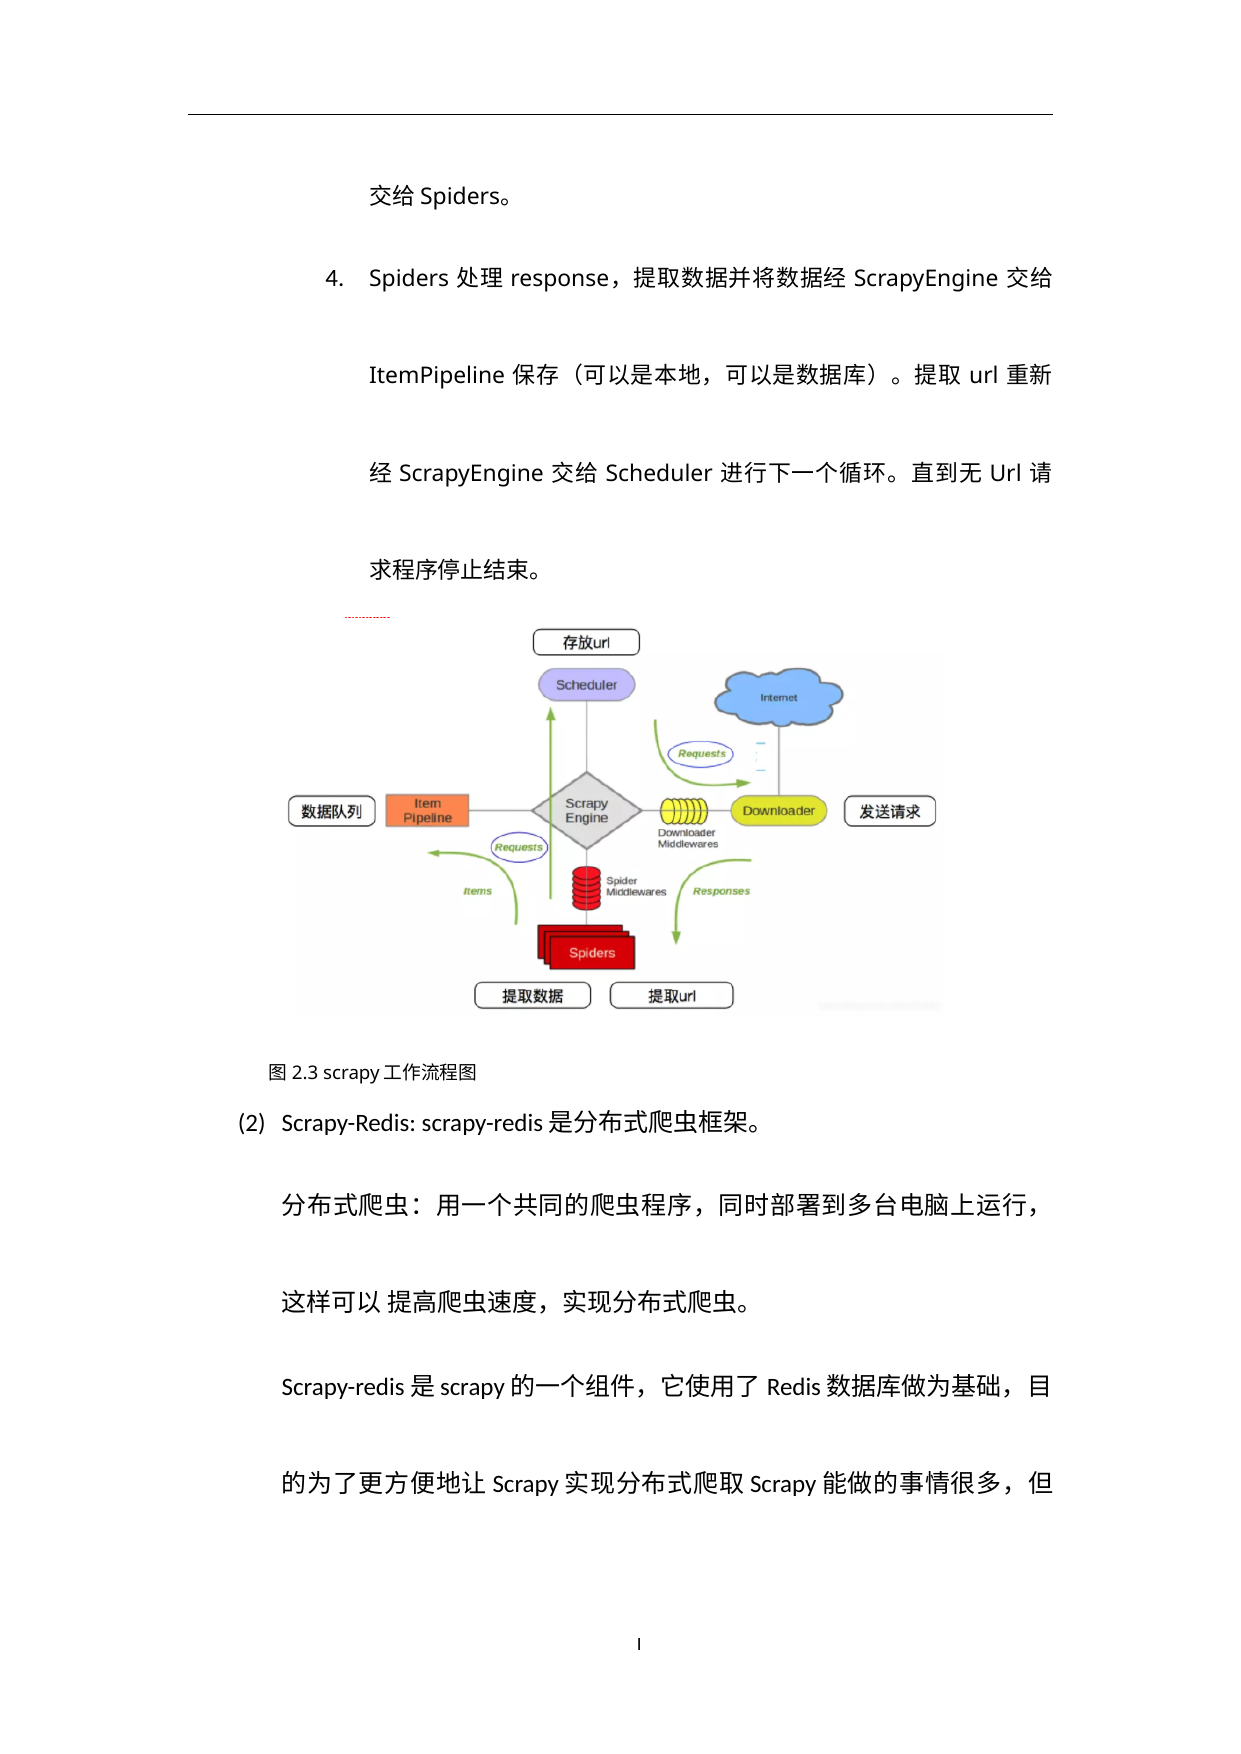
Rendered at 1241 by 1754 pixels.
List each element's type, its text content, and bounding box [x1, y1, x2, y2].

list 分布式爬虫：用一个共同的爬虫程序，同时部署到多台电脑上运行，这样可以 提高爬虫速度，实现分布式爬虫。 [281, 1171, 1053, 1333]
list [325, 162, 1053, 227]
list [281, 1352, 1053, 1514]
list Spiders 处理 response，提取数据并将数据经 ScrapyEngine 交给 ItemPipeline 保存（可以是本地，可以是数据库）。提取 url 重新经 ScrapyEngine 交给 Scheduler 进行下一个循环。直到无 Url 请求程序停止结束。 [325, 244, 1053, 601]
text 图 2.3 scrapy工作流程图 [231, 1055, 1053, 1088]
picture [281, 617, 957, 1020]
list Scrapy-Redis: scrapy-redis是分布式爬虫框架。 [238, 1088, 1053, 1153]
